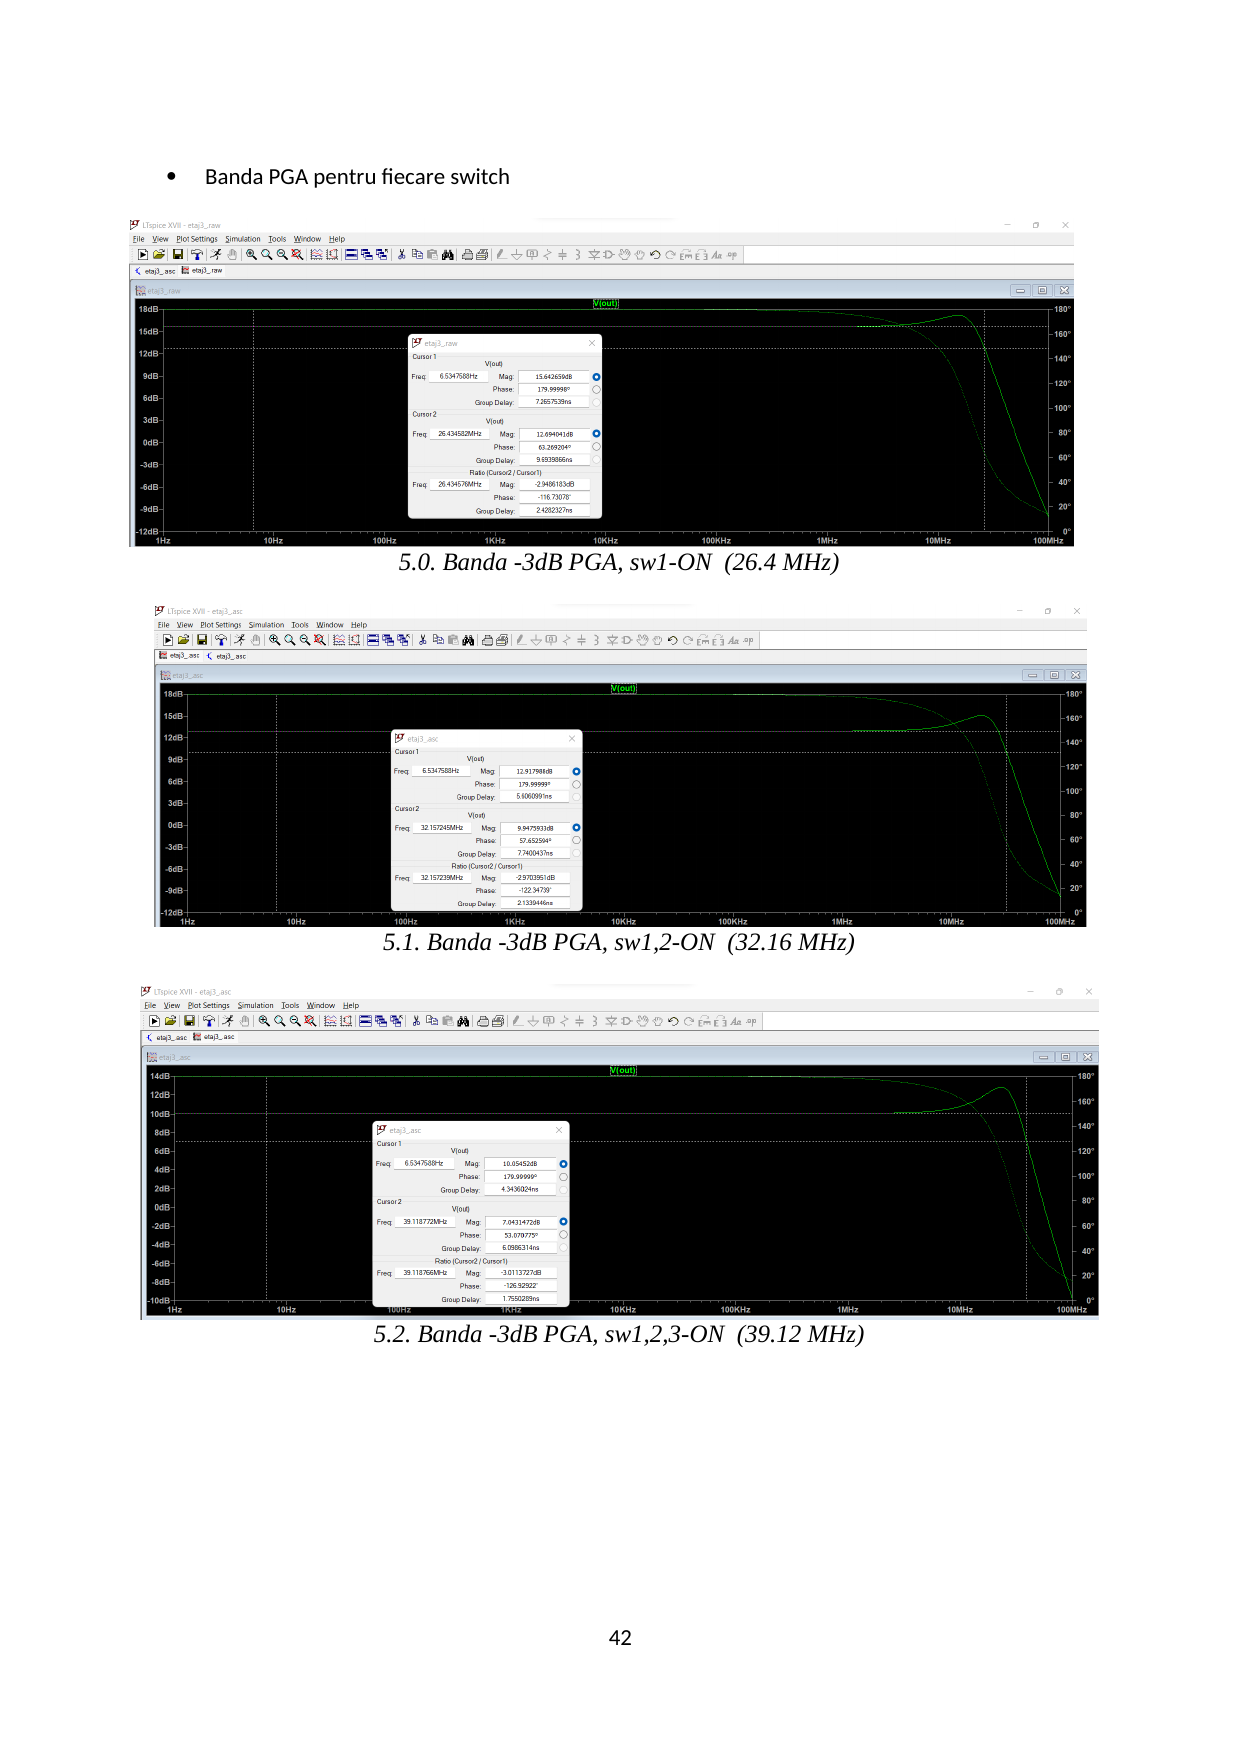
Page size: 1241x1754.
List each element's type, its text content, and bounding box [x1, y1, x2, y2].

text 5.2. Banda -3dB PGA, sw1,2,3-ON (39.12 MHz) [130, 1319, 1110, 1348]
text 5.1. Banda -3dB PGA, sw1,2-ON (32.16 MHz) [130, 927, 1110, 955]
text 5.0. Banda -3dB PGA, sw1-ON (26.4 MHz) [130, 547, 1110, 576]
list Banda PGA pentru fiecare switch [167, 162, 1110, 190]
